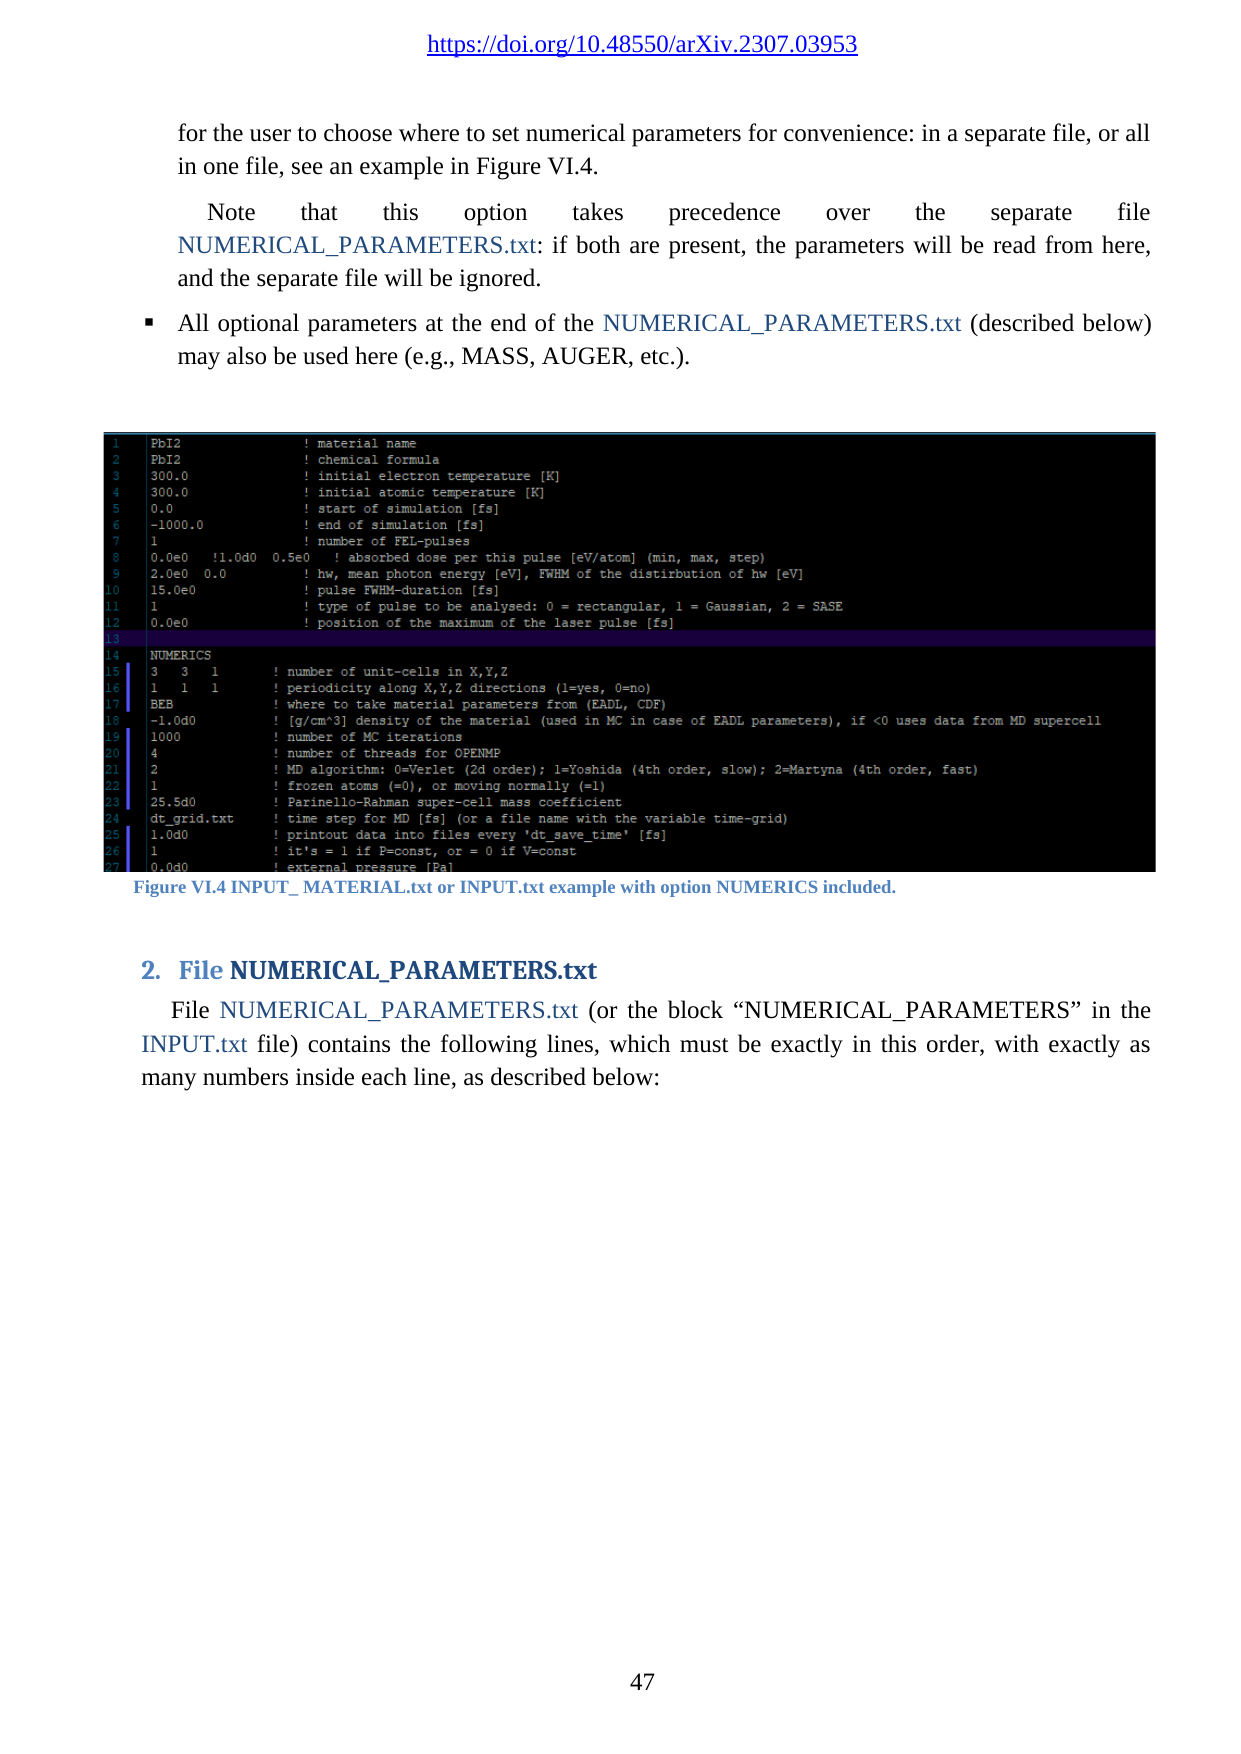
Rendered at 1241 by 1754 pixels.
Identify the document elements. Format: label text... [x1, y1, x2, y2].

list All optional parameters at the end of the NUMERICAL_PARAMETERS.txt (described below) may also be used here (e.g., MASS, AUGER, etc.). [143, 308, 1152, 370]
text File NUMERICAL_PARAMETERS.txt (or the block “NUMERICAL_PARAMETERS” in the INPUT.txt file) contains the following lines, which must be exactly in this order, with exactly as many numbers inside each line, as described below: [141, 996, 1152, 1090]
picture [103, 432, 1156, 872]
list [143, 118, 1152, 180]
text Note that this option takes precedence over the separate file NUMERICAL_PARAMETERS.txt: if both are present, the parameters will be read from here, and the separate file will be ignored. [177, 197, 1152, 291]
subtitle File NUMERICAL_PARAMETERS.txt [141, 955, 1152, 986]
